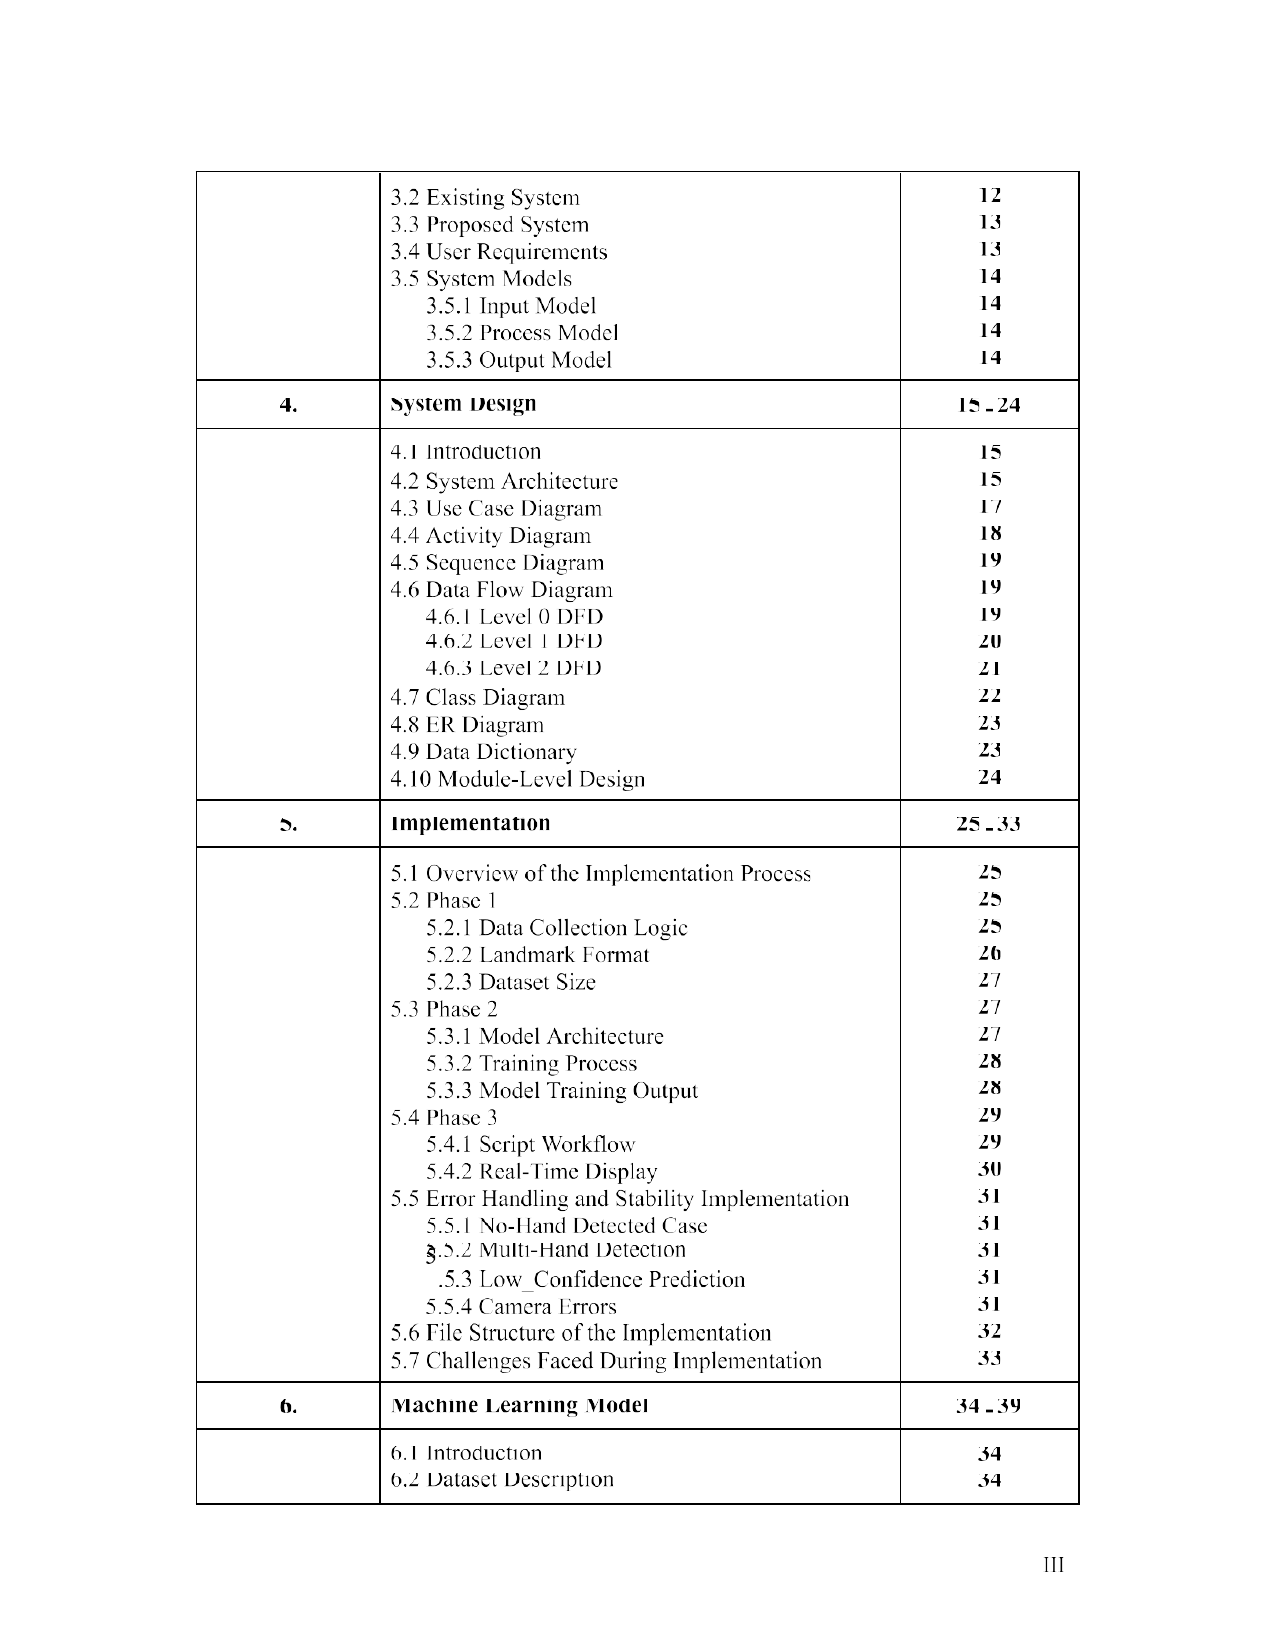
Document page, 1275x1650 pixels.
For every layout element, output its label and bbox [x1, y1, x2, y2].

table_cell [381, 1383, 900, 1428]
table_header [381, 172, 900, 379]
picture [391, 817, 550, 835]
picture [391, 1135, 849, 1233]
picture [978, 1135, 1001, 1149]
picture [979, 580, 1001, 594]
picture [391, 864, 811, 1125]
table_cell [901, 429, 1078, 799]
table_cell [381, 1430, 900, 1503]
picture [979, 323, 1001, 337]
picture [979, 296, 1001, 310]
picture [979, 351, 1001, 364]
picture [978, 1324, 1001, 1338]
picture [997, 398, 1020, 412]
picture [978, 1447, 1001, 1461]
picture [391, 1473, 614, 1491]
picture [978, 1000, 1001, 1014]
picture [1043, 1557, 1064, 1572]
table_cell [901, 801, 1078, 846]
picture [280, 398, 297, 412]
picture [426, 634, 602, 648]
picture [957, 398, 980, 412]
picture [979, 188, 1001, 202]
table_cell [197, 1430, 379, 1503]
picture [978, 635, 1001, 648]
picture [978, 973, 1001, 987]
picture [978, 1270, 1000, 1284]
table_cell [901, 1383, 1078, 1428]
picture [978, 770, 1001, 784]
picture [978, 716, 1000, 730]
picture [978, 865, 1001, 879]
picture [979, 269, 1001, 283]
picture [979, 526, 1001, 540]
picture [978, 1054, 1001, 1068]
picture [391, 688, 645, 791]
picture [979, 553, 1001, 567]
picture [978, 1108, 1001, 1122]
picture [391, 1446, 542, 1460]
picture [427, 1243, 686, 1257]
table_cell [197, 429, 379, 799]
picture [978, 689, 1001, 702]
picture [978, 1216, 1000, 1230]
table_cell [197, 801, 379, 846]
picture [280, 1399, 297, 1413]
picture [391, 1323, 822, 1373]
picture [391, 472, 618, 624]
picture [978, 743, 1000, 757]
table_header [901, 172, 1078, 379]
picture [391, 188, 618, 372]
picture [997, 1399, 1020, 1413]
picture [391, 1399, 648, 1417]
picture [979, 472, 1001, 486]
picture [978, 919, 1001, 933]
table_cell [197, 381, 379, 428]
picture [979, 242, 1000, 256]
picture [978, 892, 1001, 906]
picture [978, 662, 1000, 675]
picture [978, 1474, 1001, 1487]
picture [957, 817, 980, 831]
picture [956, 1399, 979, 1413]
table_cell [901, 1430, 1078, 1503]
picture [391, 398, 536, 416]
table_cell [197, 848, 379, 1381]
picture [979, 215, 1001, 229]
picture [978, 1162, 1001, 1176]
table_header [197, 172, 380, 379]
picture [391, 445, 541, 459]
picture [978, 1351, 1001, 1365]
table_cell [381, 848, 900, 1381]
picture [979, 445, 1001, 459]
table_cell [381, 429, 900, 799]
table_cell [197, 1383, 379, 1428]
picture [978, 1189, 1000, 1203]
picture [979, 500, 1002, 513]
picture [978, 1027, 1001, 1041]
table_cell [901, 848, 1078, 1381]
table_cell [381, 801, 900, 846]
table_cell [901, 381, 1078, 428]
picture [280, 818, 297, 831]
picture [979, 608, 1001, 621]
picture [978, 1081, 1001, 1094]
picture [426, 661, 601, 675]
picture [978, 946, 1001, 960]
table_cell [381, 381, 900, 428]
picture [978, 1297, 1000, 1311]
picture [978, 1243, 1000, 1257]
picture [997, 817, 1020, 831]
picture [426, 1270, 745, 1314]
